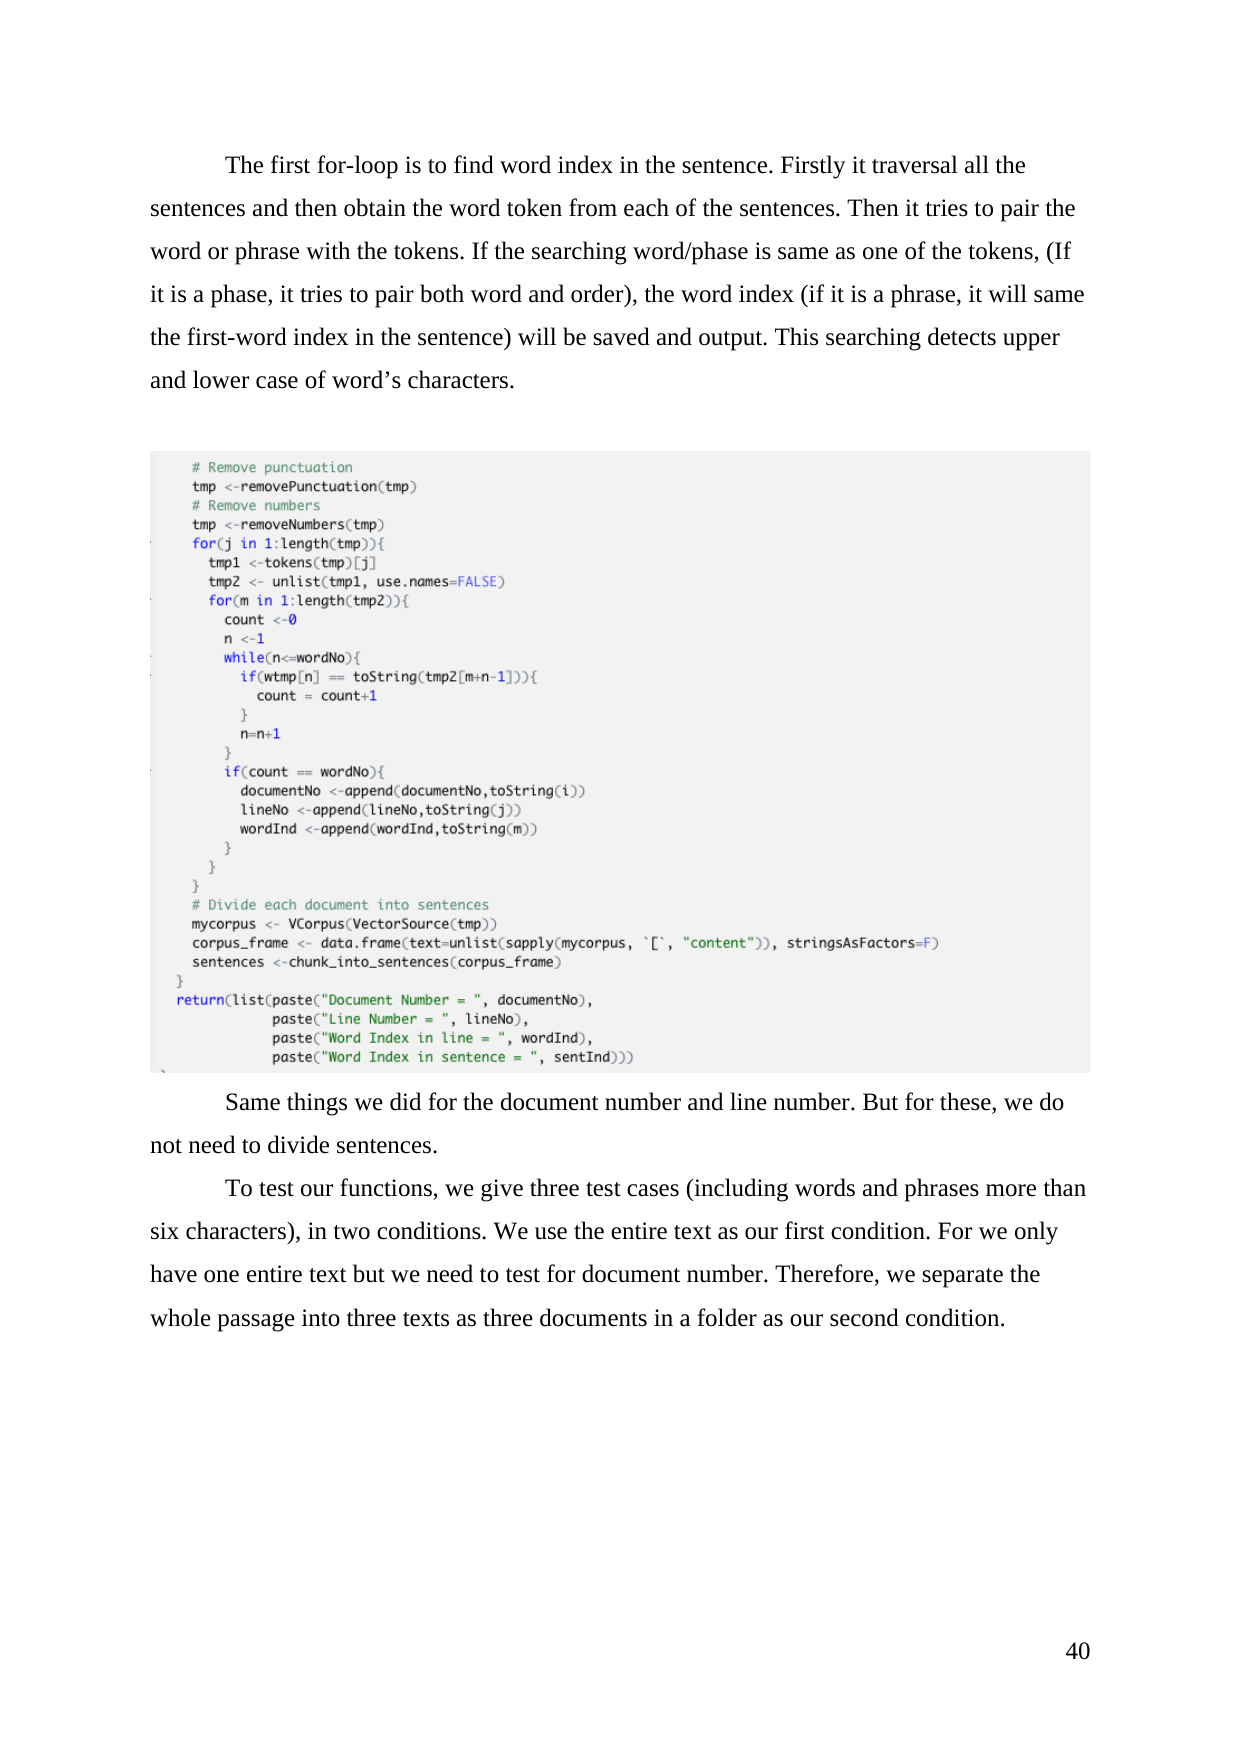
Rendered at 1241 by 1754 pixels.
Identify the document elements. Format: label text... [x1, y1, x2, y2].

text To test our functions, we give three test cases (including words and phrases more than six characters), in two conditions. We use the entire text as our first condition. For we only have one entire text but we need to test for document number. Therefore, we separate the whole passage into three texts as three documents in a folder as our second condition. [150, 1173, 1090, 1331]
picture [150, 451, 1091, 1073]
text Same things we did for the document number and line number. But for these, we do not need to divide sentences. [150, 1087, 1090, 1159]
text The first for-loop is to find word index in the sentence. Firstly it traversal all the sentences and then obtain the word token from each of the sentences. Then it tries to pair the word or phrase with the tokens. If the searching word/phase is same as one of the tokens, (If it is a phase, it tries to pair both word and order), the word index (if it is a phrase, it will same the first-word index in the sentence) will be saved and output. This searching detects upper and lower case of word’s characters. [150, 150, 1090, 394]
